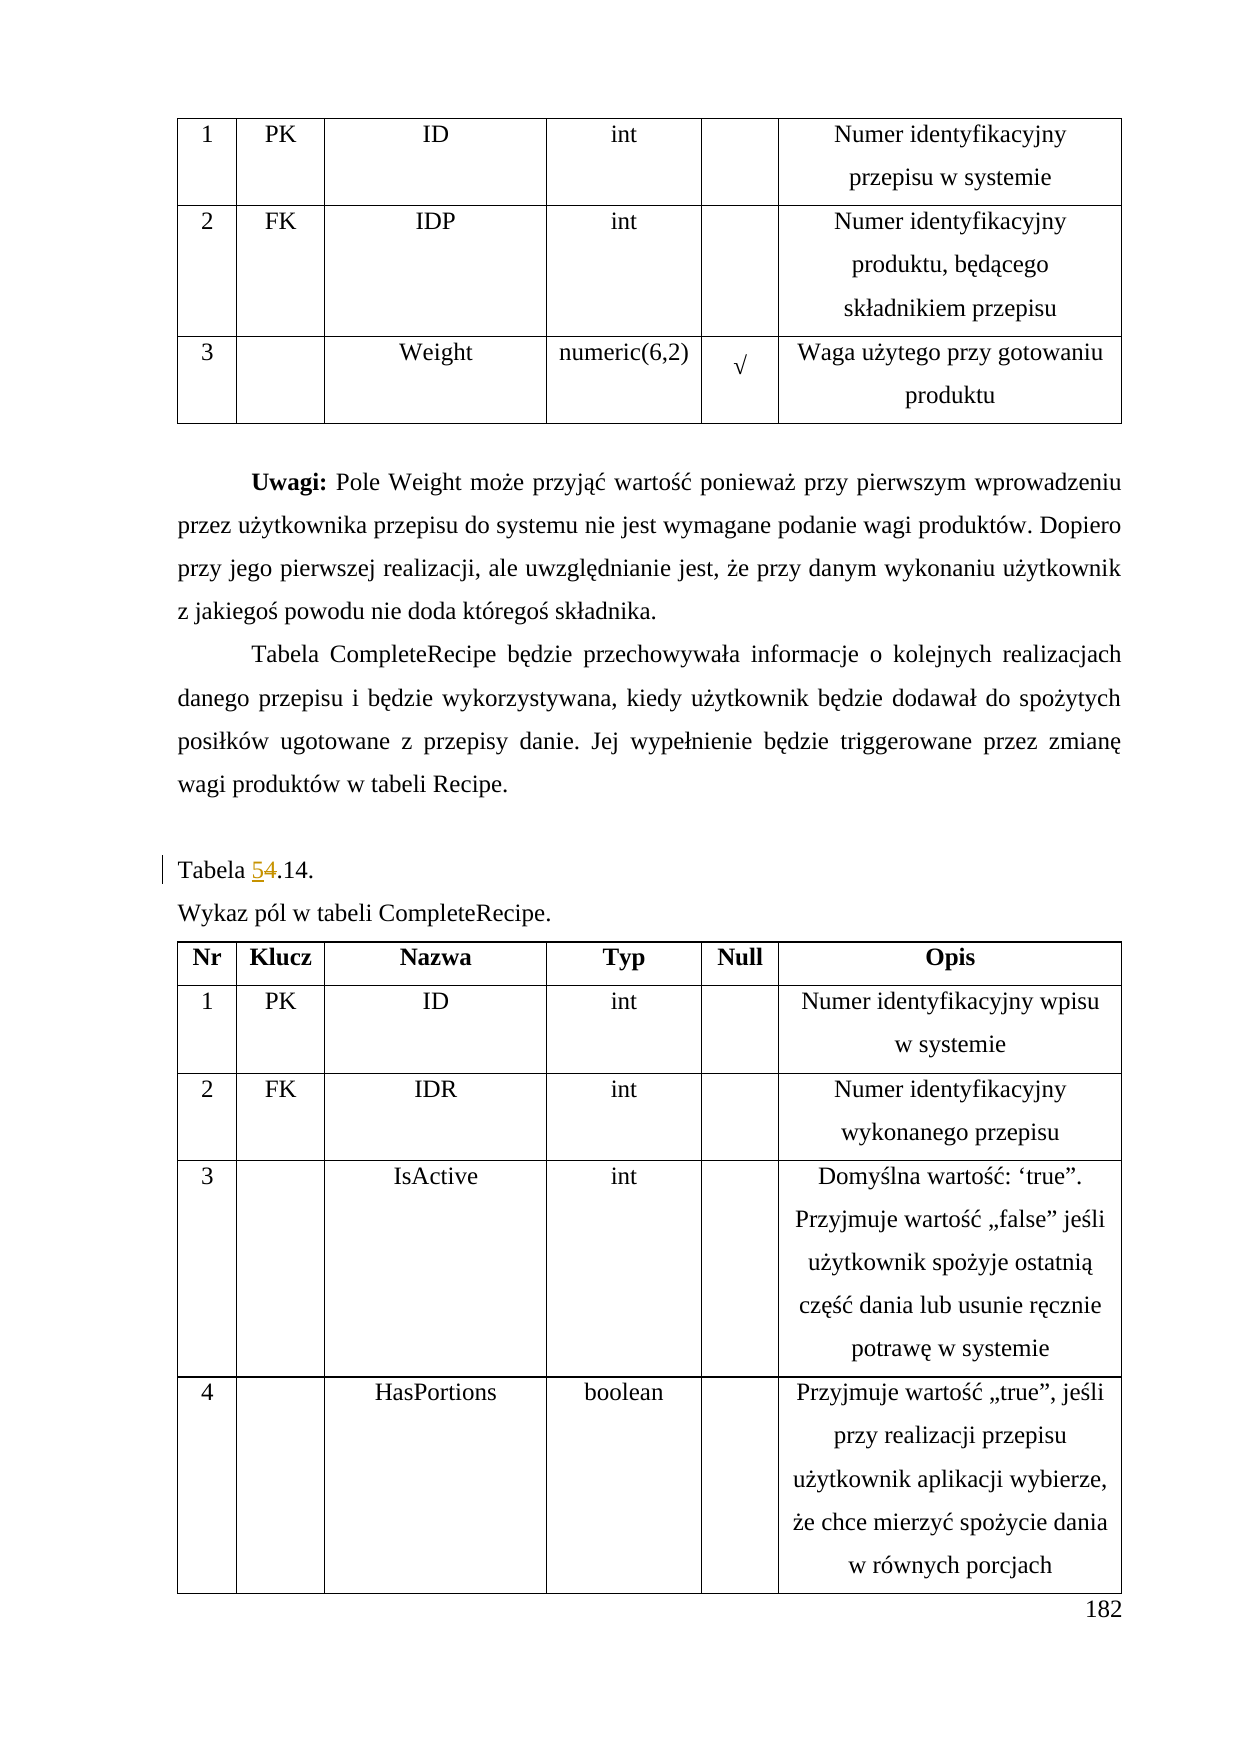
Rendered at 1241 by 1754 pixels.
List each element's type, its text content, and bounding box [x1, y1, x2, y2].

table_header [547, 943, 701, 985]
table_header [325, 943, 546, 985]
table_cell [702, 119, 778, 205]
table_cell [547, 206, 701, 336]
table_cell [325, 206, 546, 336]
text Wykaz pól w tabeli CompleteRecipe. [177, 898, 1122, 927]
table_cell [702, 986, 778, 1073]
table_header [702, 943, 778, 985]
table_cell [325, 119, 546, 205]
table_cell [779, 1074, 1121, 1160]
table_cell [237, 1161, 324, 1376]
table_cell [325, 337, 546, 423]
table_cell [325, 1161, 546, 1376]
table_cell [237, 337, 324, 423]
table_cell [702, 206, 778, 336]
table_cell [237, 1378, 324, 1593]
text Tabela CompleteRecipe będzie przechowywała informacje o kolejnych realizacjach danego przepisu i będzie wykorzystywana, kiedy użytkownik będzie dodawał do spożytych posiłków ugotowane z przepisy danie. Jej wypełnienie będzie triggerowane przez zmianę wagi produktów w tabeli Recipe. [177, 639, 1122, 798]
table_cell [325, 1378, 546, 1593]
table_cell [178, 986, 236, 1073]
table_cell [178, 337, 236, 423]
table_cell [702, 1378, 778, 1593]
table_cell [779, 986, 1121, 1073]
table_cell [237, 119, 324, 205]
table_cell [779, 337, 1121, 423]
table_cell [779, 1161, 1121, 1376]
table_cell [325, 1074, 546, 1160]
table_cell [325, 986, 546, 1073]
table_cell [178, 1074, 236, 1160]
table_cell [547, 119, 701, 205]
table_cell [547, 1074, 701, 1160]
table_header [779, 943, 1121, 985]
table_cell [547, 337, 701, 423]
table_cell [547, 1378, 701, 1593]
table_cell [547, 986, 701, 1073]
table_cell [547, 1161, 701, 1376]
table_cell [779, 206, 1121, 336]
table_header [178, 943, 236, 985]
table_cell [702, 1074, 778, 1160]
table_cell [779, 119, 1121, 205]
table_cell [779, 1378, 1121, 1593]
text Uwagi: Pole Weight może przyjąć wartość ponieważ przy pierwszym wprowadzeniu przez użytkownika przepisu do systemu nie jest wymagane podanie wagi produktów. Dopiero przy jego pierwszej realizacji, ale uwzględnianie jest, że przy danym wykonaniu użytkownik z jakiegoś powodu nie doda któregoś składnika. [177, 467, 1122, 625]
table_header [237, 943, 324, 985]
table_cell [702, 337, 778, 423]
text Tabela .14. [177, 855, 1122, 884]
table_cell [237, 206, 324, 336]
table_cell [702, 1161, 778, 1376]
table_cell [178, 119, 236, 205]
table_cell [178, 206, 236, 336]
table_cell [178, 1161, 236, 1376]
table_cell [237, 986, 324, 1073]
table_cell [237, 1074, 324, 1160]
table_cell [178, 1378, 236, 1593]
